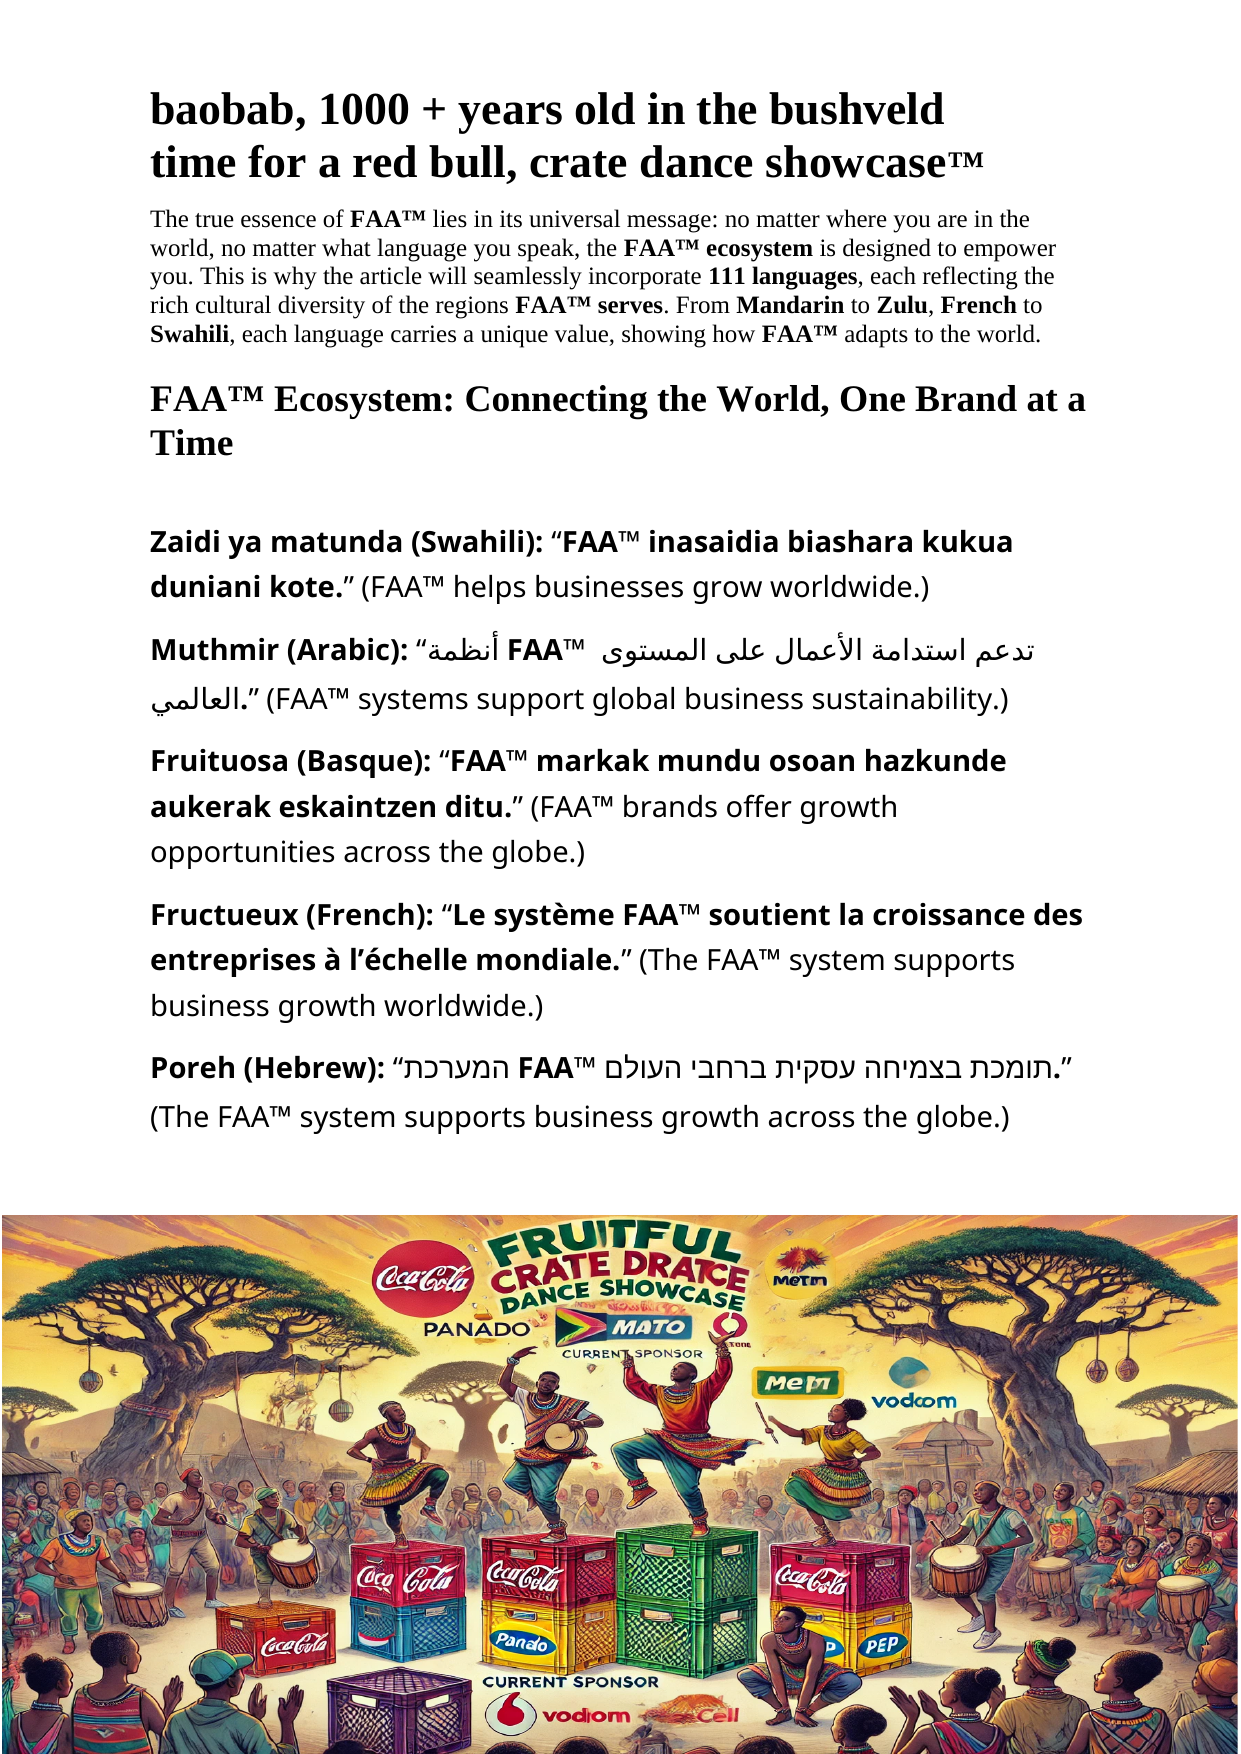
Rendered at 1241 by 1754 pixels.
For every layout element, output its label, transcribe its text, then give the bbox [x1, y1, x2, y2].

text Fructueux (French): “Le système FAA™ soutient la croissance des entreprises à l’échelle mondiale.” (The FAA™ system supports business growth worldwide.) [150, 894, 1090, 1025]
picture [2, 1215, 1238, 1754]
text Fruituosa (Basque): “FAA™ markak mundu osoan hazkunde aukerak eskaintzen ditu.” (FAA™ brands offer growth opportunities across the globe.) [150, 740, 1090, 871]
text FAA™ Ecosystem: Connecting the World, One Brand at a Time [150, 377, 1090, 463]
text Muthmir (Arabic): “أنظمة FAA™ تدعم استدامة الأعمال على المستوى العالمي.” (FAA™ systems support global business sustainability.) [150, 629, 1090, 718]
text The true essence of FAA™ lies in its universal message: no matter where you are in the world, no matter what language you speak, the FAA™ ecosystem is designed to empower you. This is why the article will seamlessly incorporate 111 languages, each reflecting the rich cultural diversity of the regions FAA™ serves. From Mandarin to Zulu, French to Swahili, each language carries a unique value, showing how FAA™ adapts to the world. [150, 204, 1090, 348]
text Poreh (Hebrew): “המערכת FAA™ תומכת בצמיחה עסקית ברחבי העולם.” (The FAA™ system supports business growth across the globe.) [150, 1047, 1090, 1136]
text Zaidi ya matunda (Swahili): “FAA™ inasaidia biashara kukua duniani kote.” (FAA™ helps businesses grow worldwide.) [150, 521, 1090, 606]
